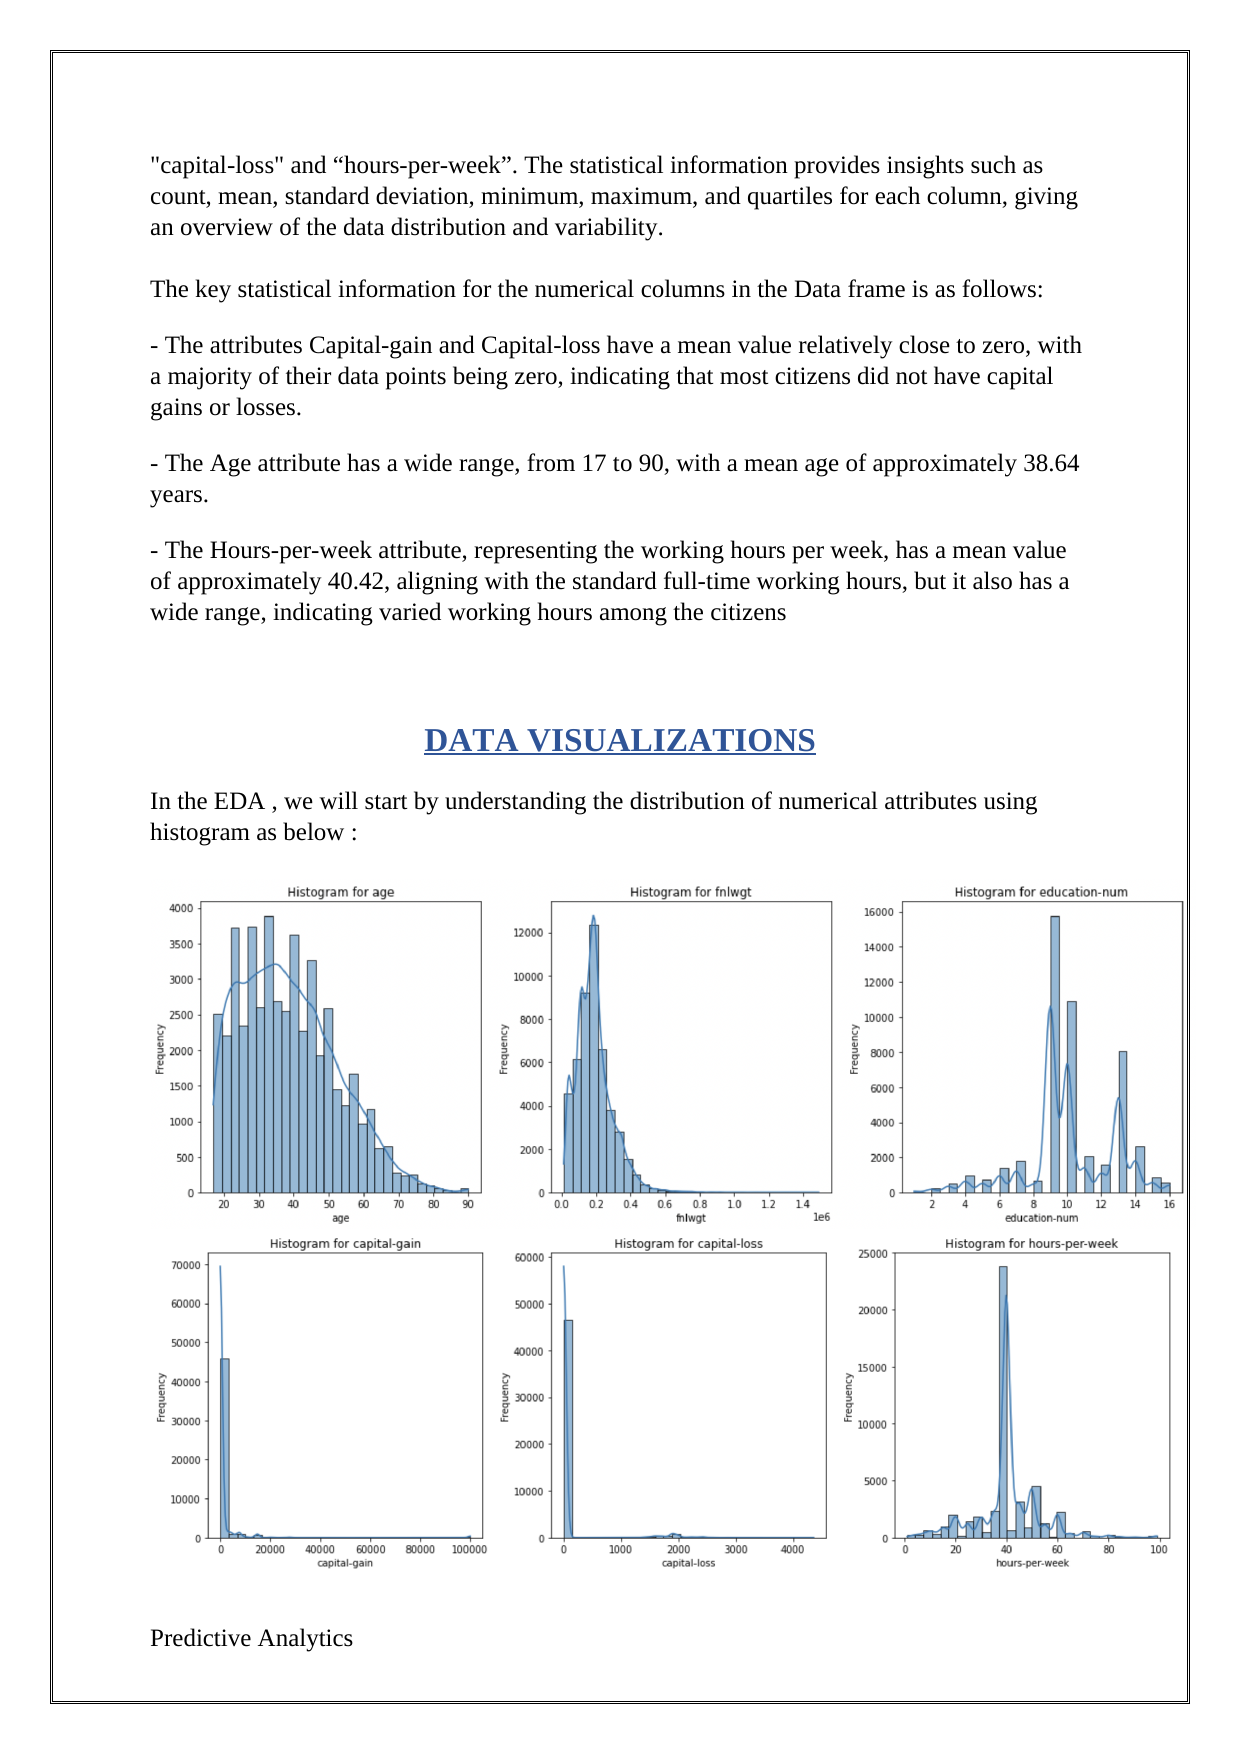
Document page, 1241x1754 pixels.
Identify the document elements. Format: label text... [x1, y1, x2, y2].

text - The Age attribute has a wide range, from 17 to 90, with a mean age of approximately 38.64 years. [150, 448, 1090, 508]
picture [150, 1230, 1184, 1573]
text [150, 150, 1090, 241]
picture [150, 879, 1187, 1229]
text The key statistical information for the numerical columns in the Data frame is as follows: [150, 274, 1090, 303]
picture [1190, 879, 1196, 1229]
text - The Hours-per-week attribute, representing the working hours per week, has a mean value of approximately 40.42, aligning with the standard full-time working hours, but it also has a wide range, indicating varied working hours among the citizens [150, 535, 1090, 626]
text - The attributes Capital-gain and Capital-loss have a mean value relatively close to zero, with a majority of their data points being zero, indicating that most citizens did not have capital gains or losses. [150, 330, 1090, 421]
text In the EDA , we will start by understanding the distribution of numerical attributes using histogram as below : [150, 786, 1090, 846]
text DATA VISUALIZATIONS [150, 720, 1090, 758]
